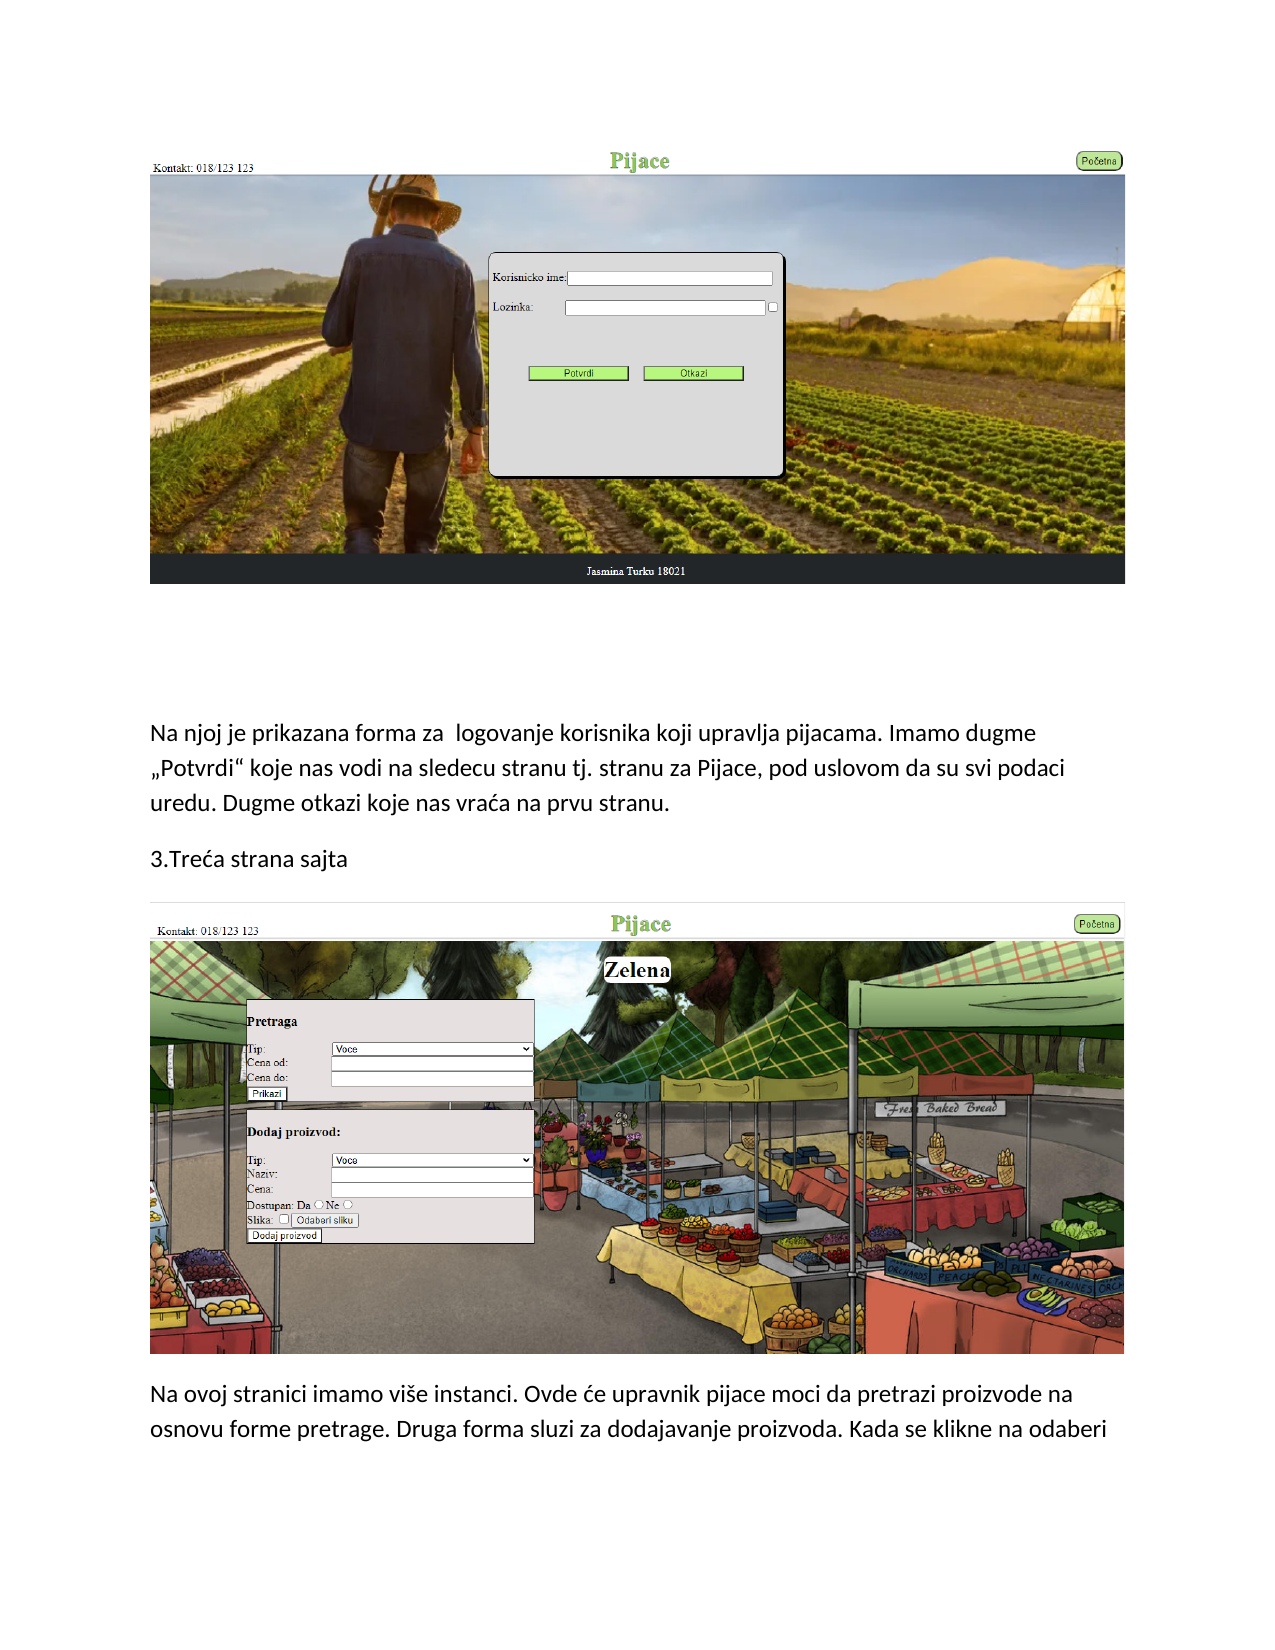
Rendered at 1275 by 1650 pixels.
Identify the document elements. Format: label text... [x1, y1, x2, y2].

picture [150, 899, 1125, 1354]
picture [150, 150, 1125, 584]
text 3.Treća strana sajta [150, 843, 1125, 874]
text Na njoj je prikazana forma za logovanje korisnika koji upravlja pijacama. Imamo dugme „Potvrdi“ koje nas vodi na sledecu stranu tj. stranu za Pijace, pod uslovom da su svi podaci uredu. Dugme otkazi koje nas vraća na prvu stranu. [150, 718, 1125, 818]
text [150, 1379, 1125, 1444]
